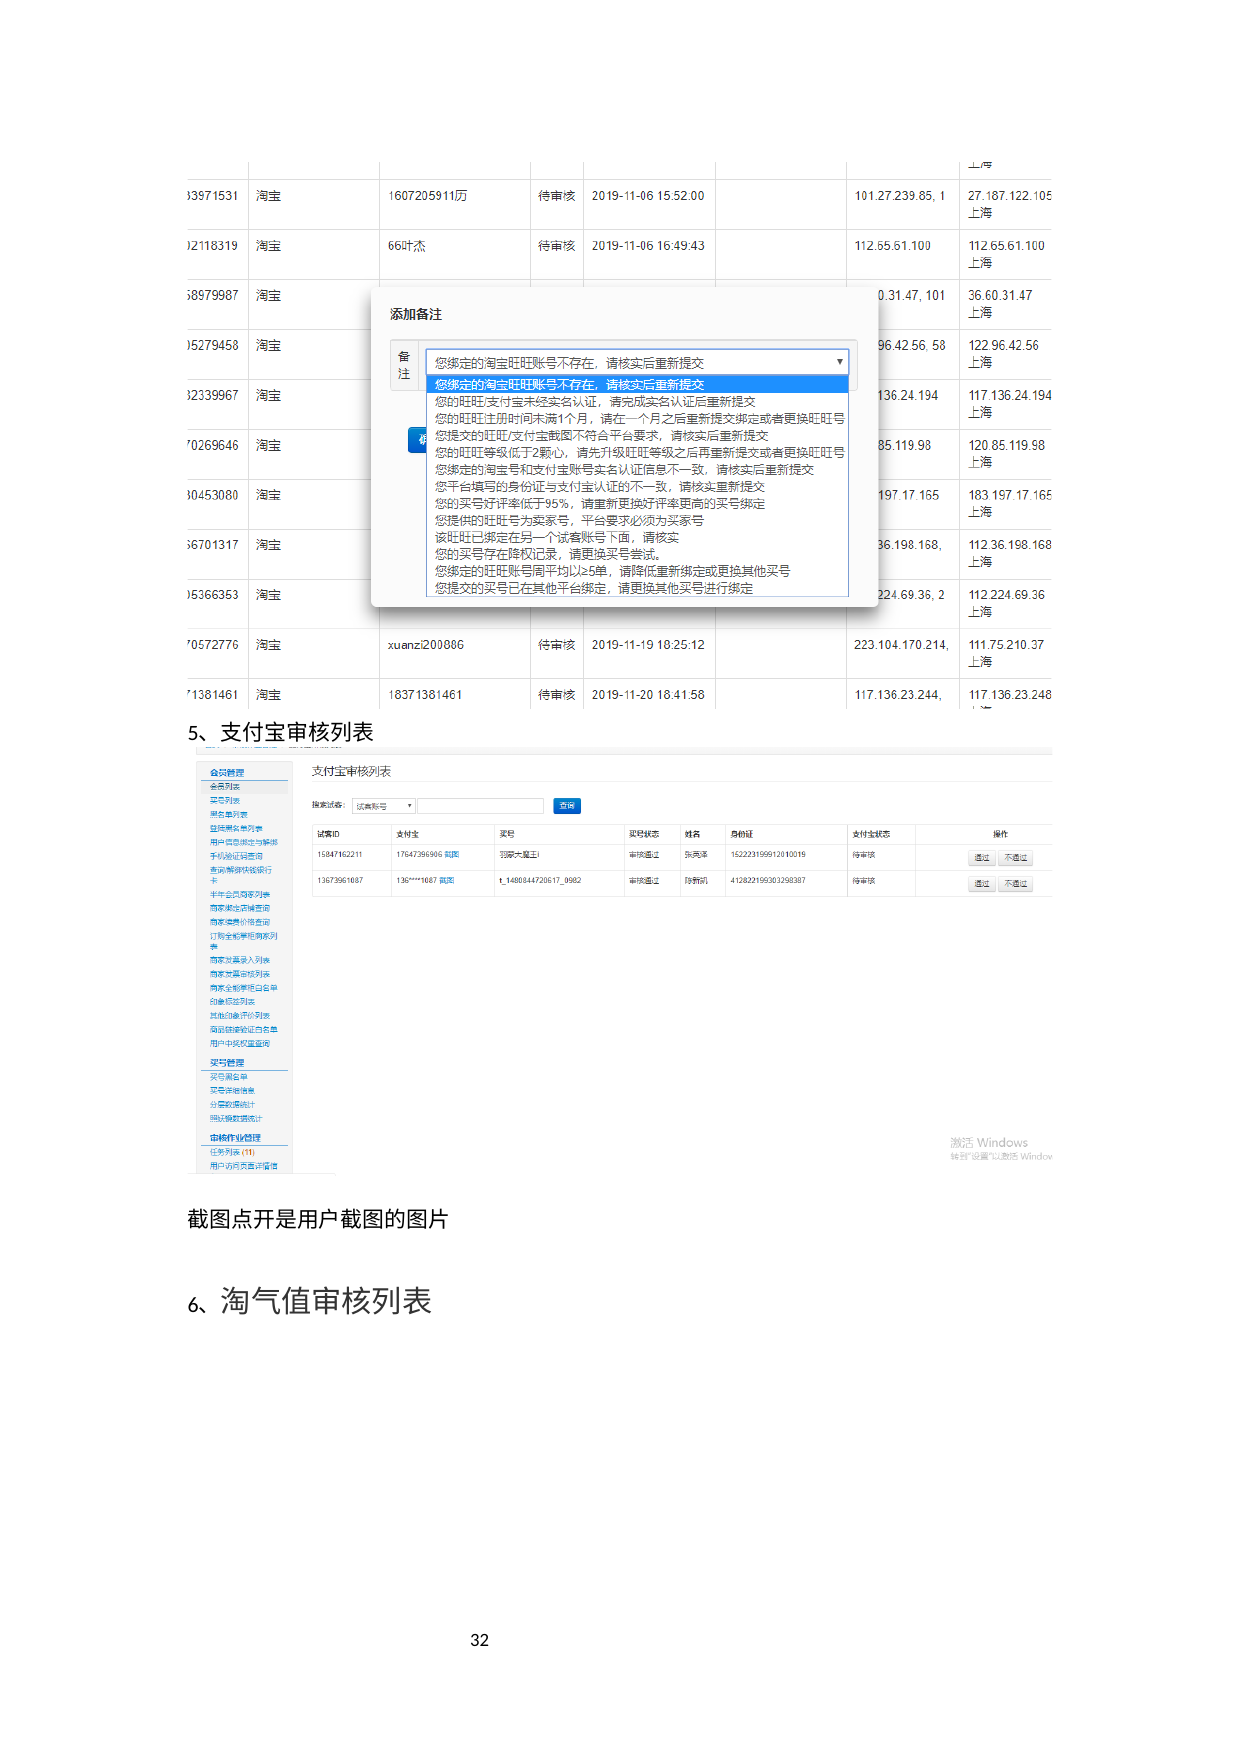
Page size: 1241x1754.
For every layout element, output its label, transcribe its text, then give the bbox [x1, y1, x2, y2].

picture [187, 747, 1053, 1176]
list 截图点开是用户截图的图片 [187, 1202, 1053, 1234]
list 6、淘气值审核列表 [187, 1267, 1053, 1332]
picture [187, 162, 1052, 709]
list 5、支付宝审核列表 [187, 714, 1053, 747]
